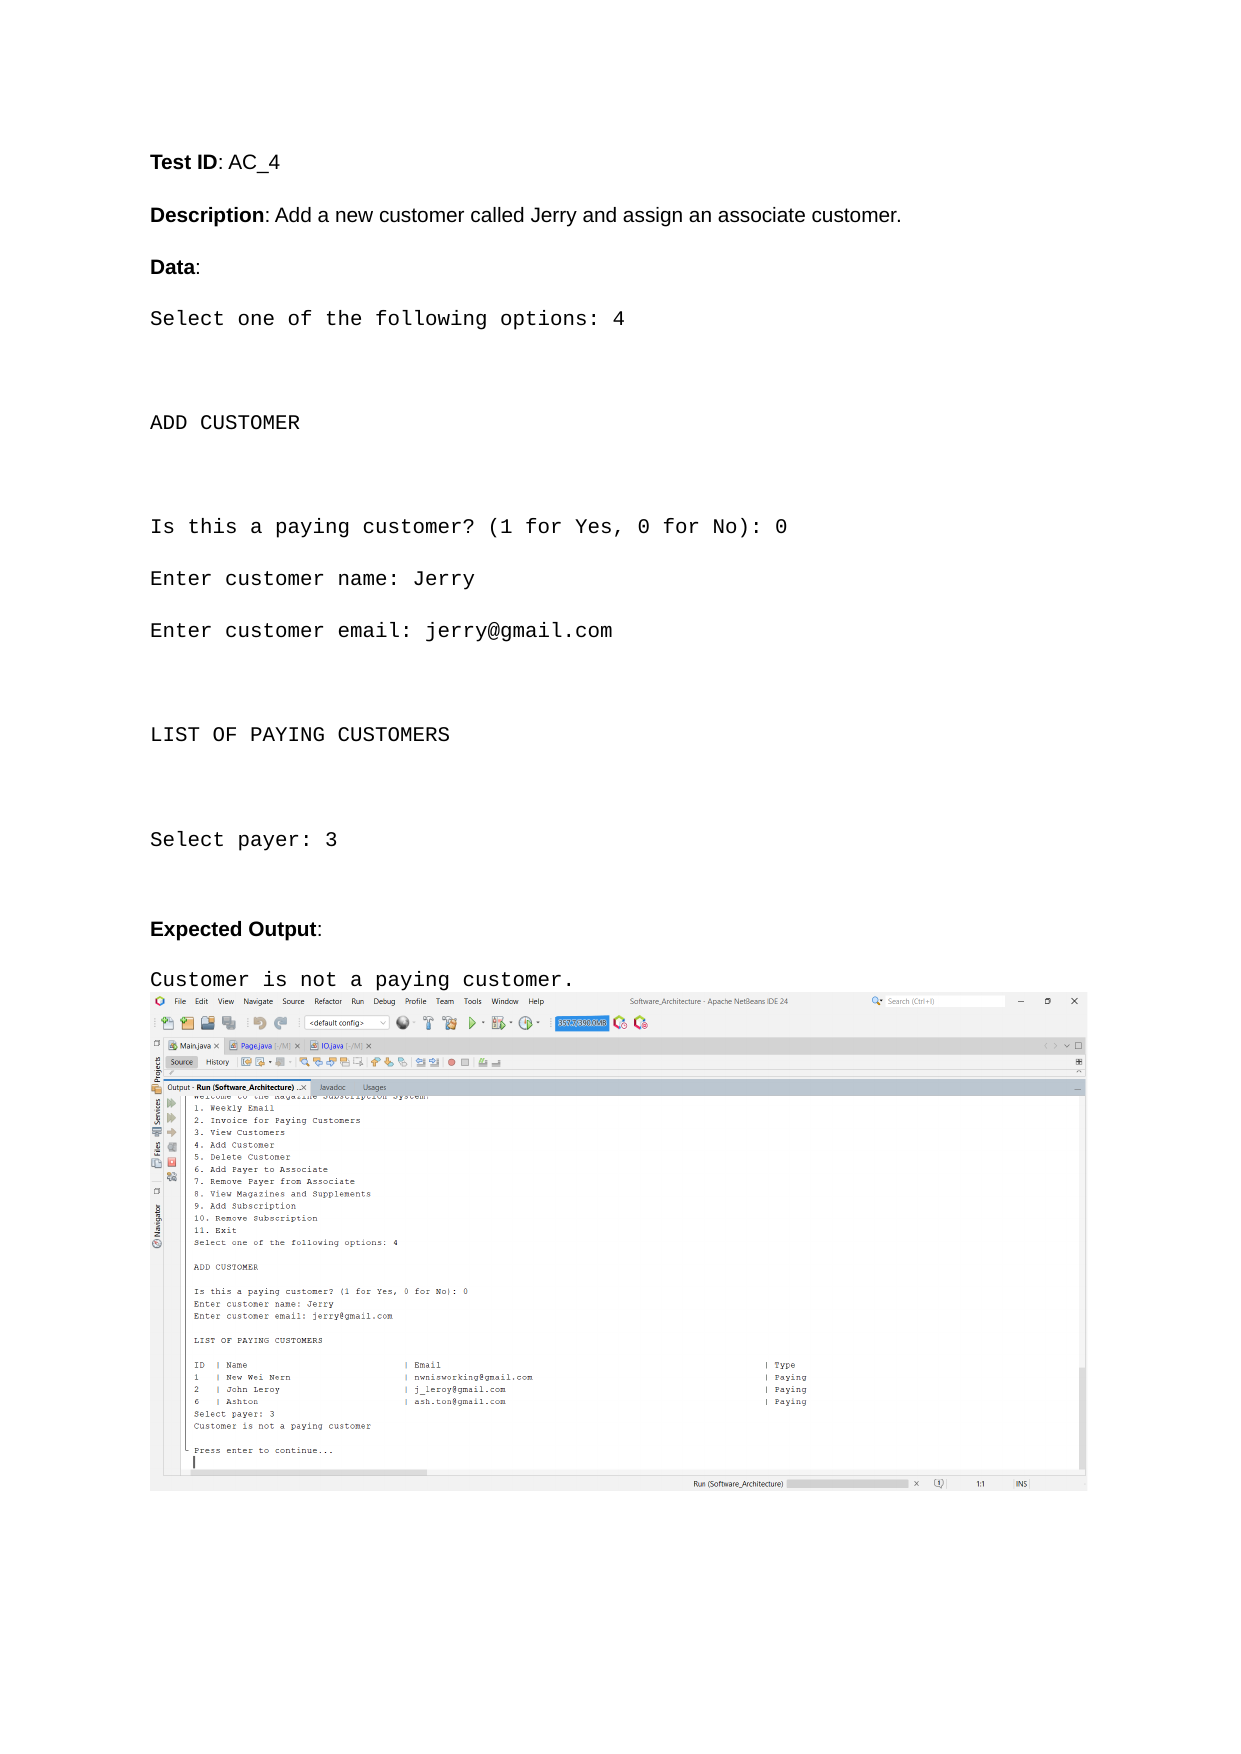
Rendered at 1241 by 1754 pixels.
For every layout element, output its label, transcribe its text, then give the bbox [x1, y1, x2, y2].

text ADD CUSTOMER [150, 412, 1028, 436]
text Select payer: 3 [150, 829, 1028, 852]
text Select one of the following options: 4 [150, 308, 1028, 331]
text LIST OF PAYING CUSTOMERS [150, 724, 1028, 748]
text Test ID: AC_4 [150, 150, 1028, 174]
text Expected Output: [150, 881, 1028, 940]
text Enter customer name: Jerry [150, 568, 1028, 592]
text Description: Add a new customer called Jerry and assign an associate customer. [150, 203, 1028, 227]
text Data: [150, 255, 1028, 279]
text Is this a paying customer? (1 for Yes, 0 for No): 0 [150, 516, 1028, 540]
picture [150, 992, 1088, 1491]
text Enter customer email: jerry@gmail.com [150, 620, 1028, 644]
